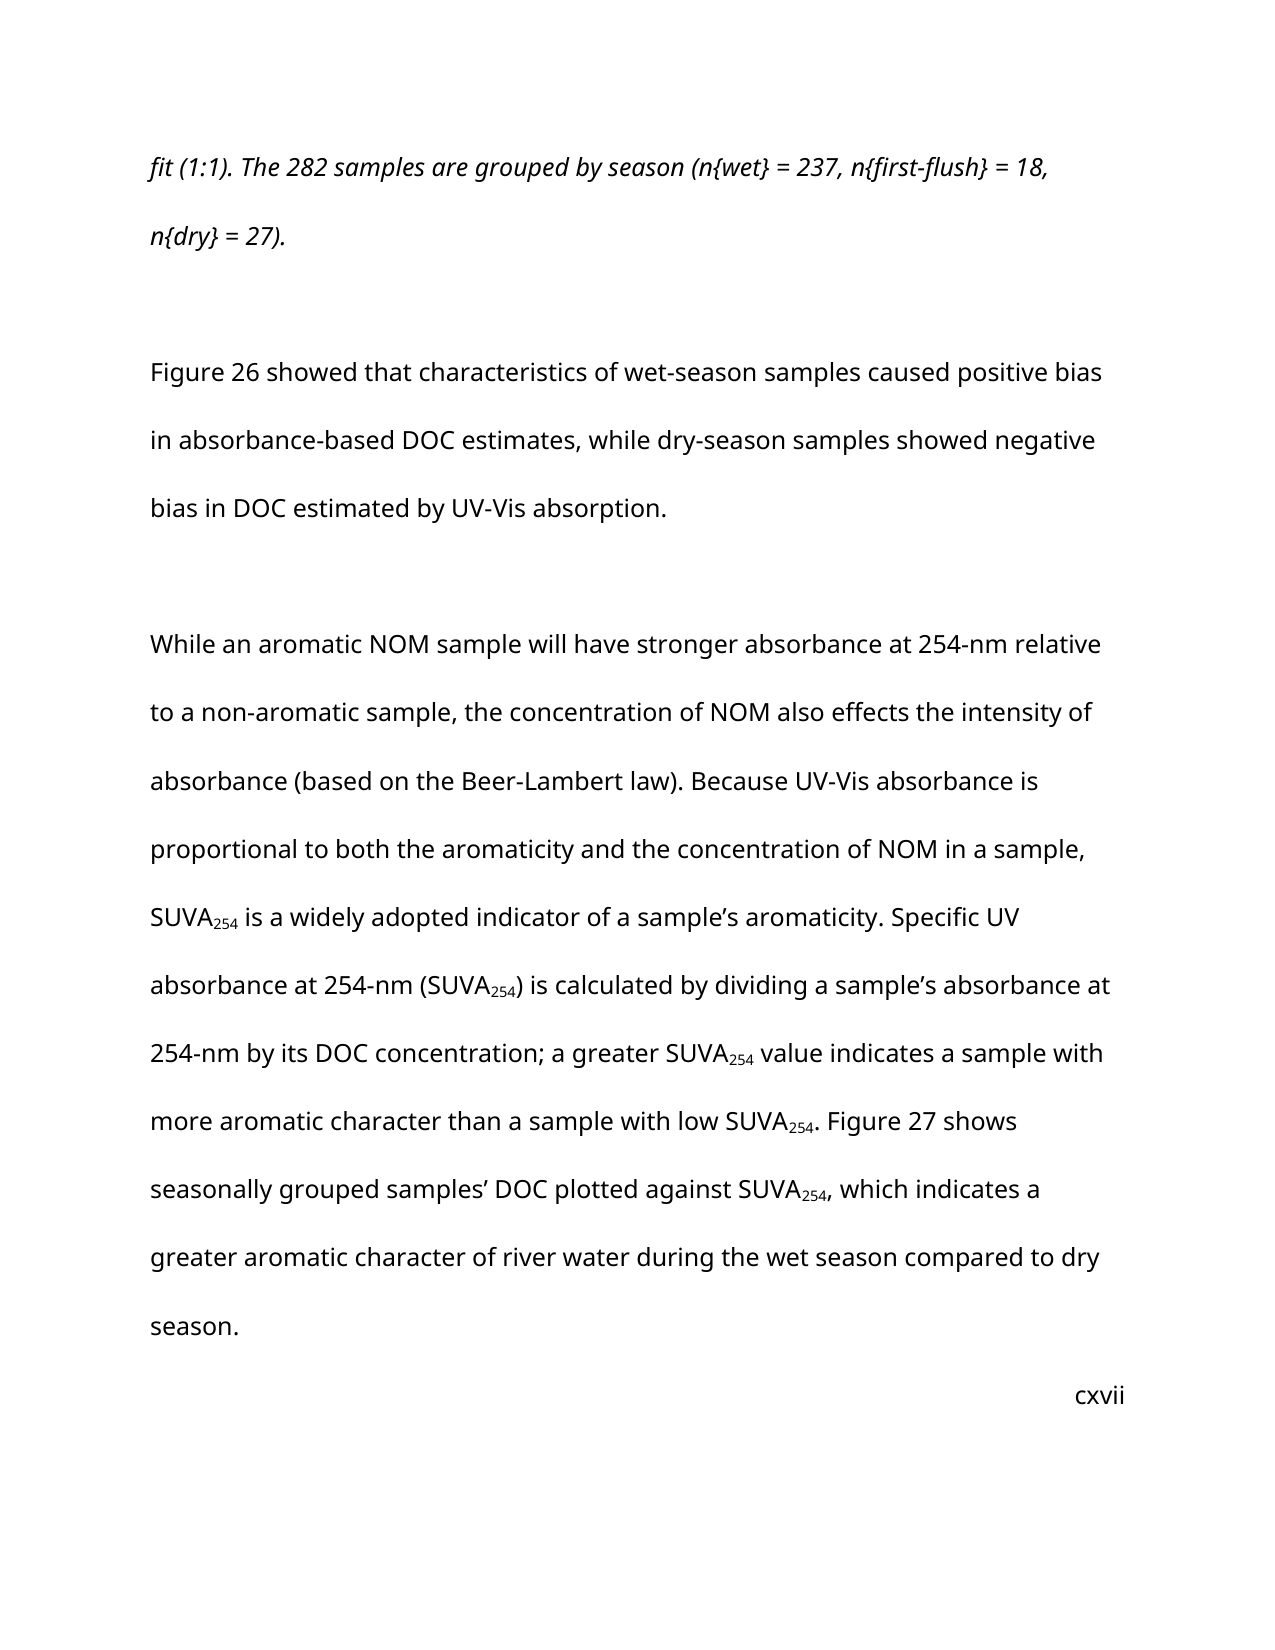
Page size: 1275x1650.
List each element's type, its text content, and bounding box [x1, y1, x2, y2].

text While an aromatic NOM sample will have stronger absorbance at 254-nm relative to a non-aromatic sample, the concentration of NOM also effects the intensity of absorbance (based on the Beer-Lambert law). Because UV-Vis absorbance is proportional to both the aromaticity and the concentration of NOM in a sample, SUVA254 is a widely adopted indicator of a sample’s aromaticity. Specific UV absorbance at 254-nm (SUVA254) is calculated by dividing a sample’s absorbance at 254-nm by its DOC concentration; a greater SUVA254 value indicates a sample with more aromatic character than a sample with low SUVA254. Figure 27 shows seasonally grouped samples’ DOC plotted against SUVA254, which indicates a greater aromatic character of river water during the wet season compared to dry season. [150, 627, 1125, 1342]
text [150, 150, 1125, 252]
text Figure 26 showed that characteristics of wet-season samples caused positive bias in absorbance-based DOC estimates, while dry-season samples showed negative bias in DOC estimated by UV-Vis absorption. [150, 354, 1125, 525]
